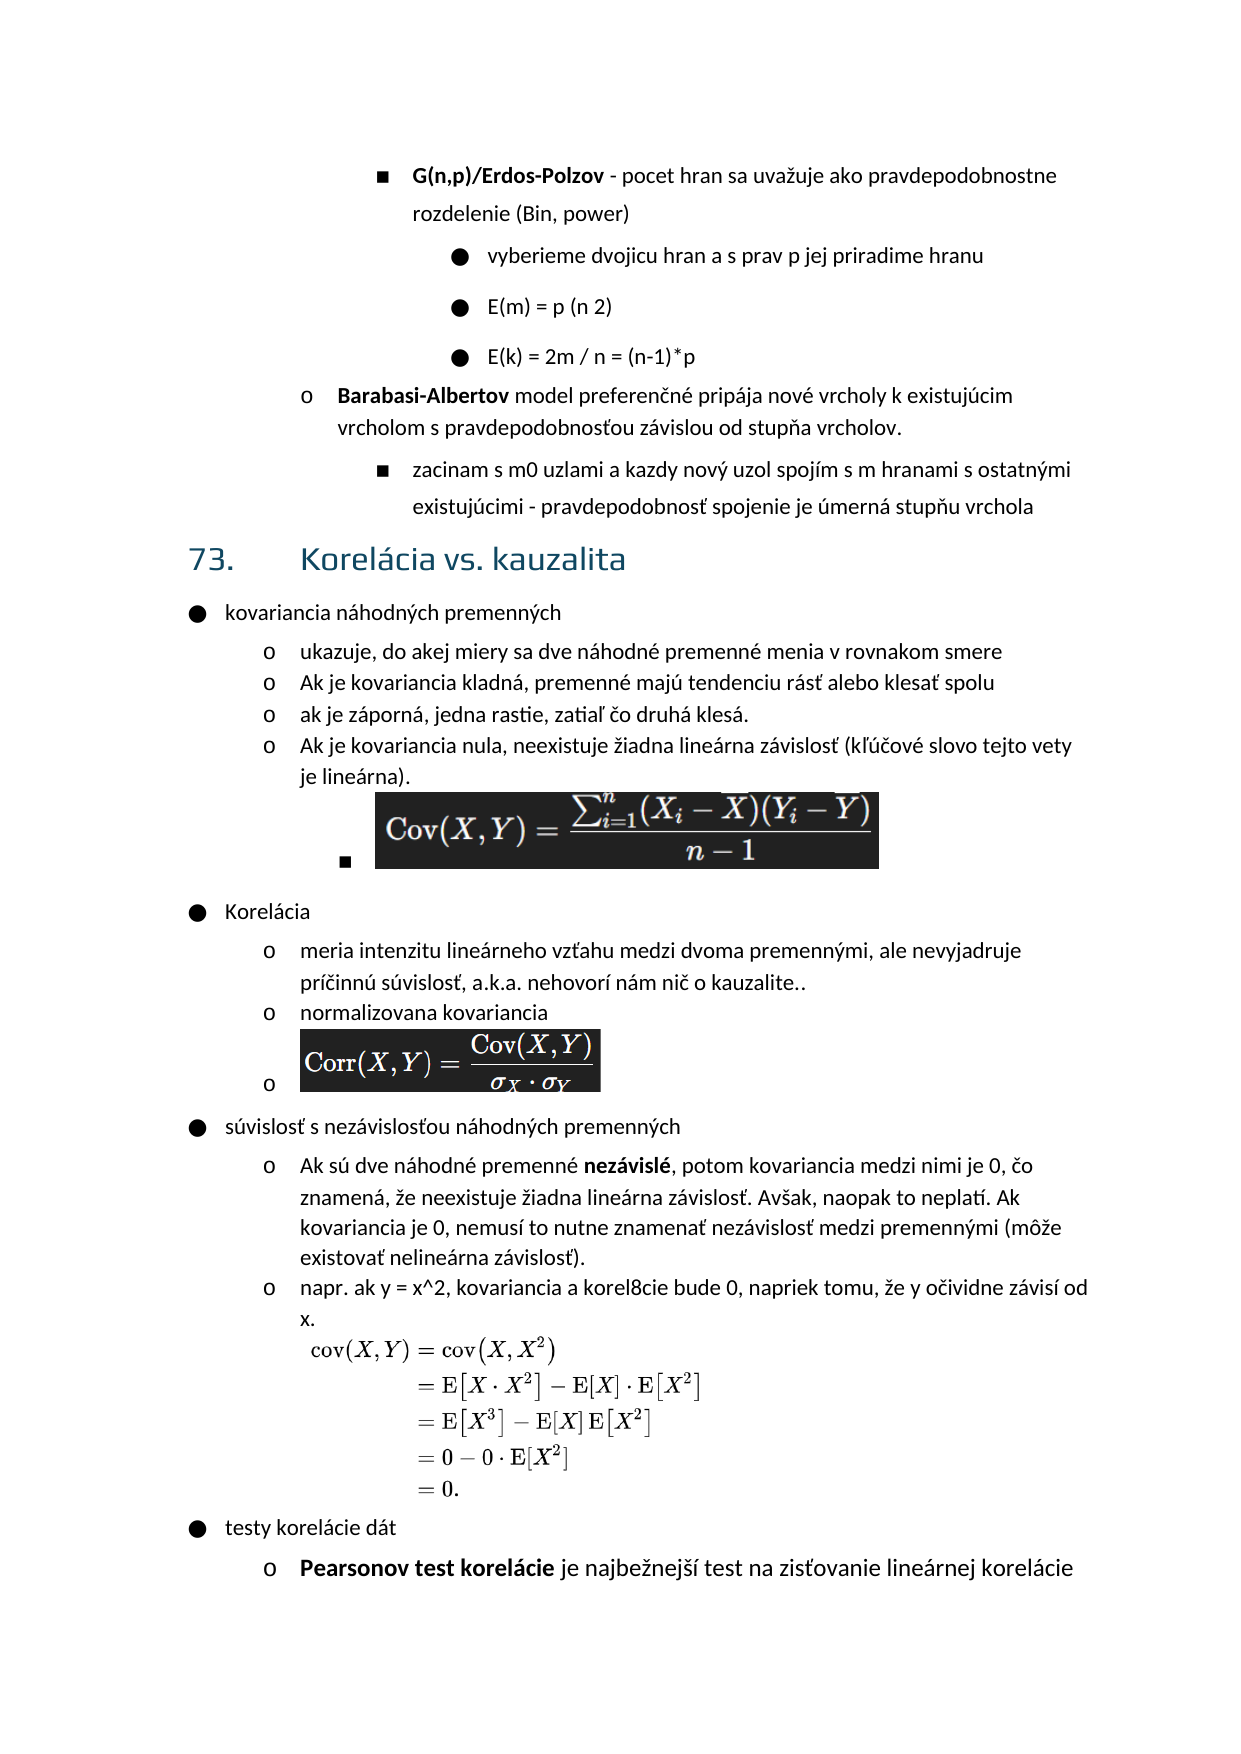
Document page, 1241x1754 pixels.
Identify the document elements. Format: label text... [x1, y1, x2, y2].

list meria intenzitu lineárneho vzťahu medzi dvoma premennými, ale nevyjadruje príčinnú súvislosť, a.k.a. nehovorí nám nič o kauzalite.. [262, 936, 1090, 996]
picture [375, 792, 879, 869]
list ukazuje, do akej miery sa dve náhodné premenné menia v rovnakom smere [262, 637, 1090, 666]
list E(k) = 2m / n = (n-1)*p [450, 331, 1090, 378]
list zacinam s m0 uzlami a kazdy nový uzol spojím s m hranami s ostatnými existujúcimi - pravdepodobnosť spojenie je úmerná stupňu vrchola [375, 443, 1090, 520]
list ak je záporná, jedna rastie, zatiaľ čo druhá klesá. [262, 700, 1090, 729]
list kovariancia náhodných premenných [187, 586, 1090, 633]
list Pearsonov test korelácie je najbežnejší test na zisťovanie lineárnej korelácie [262, 1552, 1090, 1584]
list Barabasi-Albertov model preferenčné pripája nové vrcholy k existujúcim vrcholom s pravdepodobnosťou závislou od stupňa vrcholov. [300, 382, 1090, 441]
subtitle Korelácia vs. kauzalita [187, 539, 1090, 578]
list Ak je kovariancia kladná, premenné majú tendenciu rásť alebo klesať spolu [262, 668, 1090, 697]
list Ak sú dve náhodné premenné nezávislé, potom kovariancia medzi nimi je 0, čo znamená, že neexistuje žiadna lineárna závislosť. Avšak, naopak to neplatí. Ak kovariancia je 0, nemusí to nutne znamenať nezávislosť medzi premennými (môže existovať nelineárna závislosť). [262, 1151, 1090, 1271]
picture [300, 1334, 704, 1500]
list vyberieme dvojicu hran a s prav p jej priradime hranu [450, 229, 1090, 276]
list G(n,p)/Erdos-Polzov - pocet hran sa uvažuje ako pravdepodobnostne rozdelenie (Bin, power) [375, 150, 1090, 227]
list súvislosť s nezávislosťou náhodných premenných [187, 1101, 1090, 1147]
list Korelácia [187, 886, 1090, 932]
list E(m) = p (n 2) [450, 280, 1090, 327]
list testy korelácie dát [187, 1502, 1090, 1549]
list Ak je kovariancia nula, neexistuje žiadna lineárna závislosť (kľúčové slovo tejto vety je lineárna). [262, 731, 1090, 791]
picture [300, 1029, 601, 1092]
list napr. ak y = x^2, kovariancia a korel8cie bude 0, napriek tomu, že y očividne závisí od x. [262, 1273, 1090, 1333]
list normalizovana kovariancia [262, 998, 1090, 1027]
